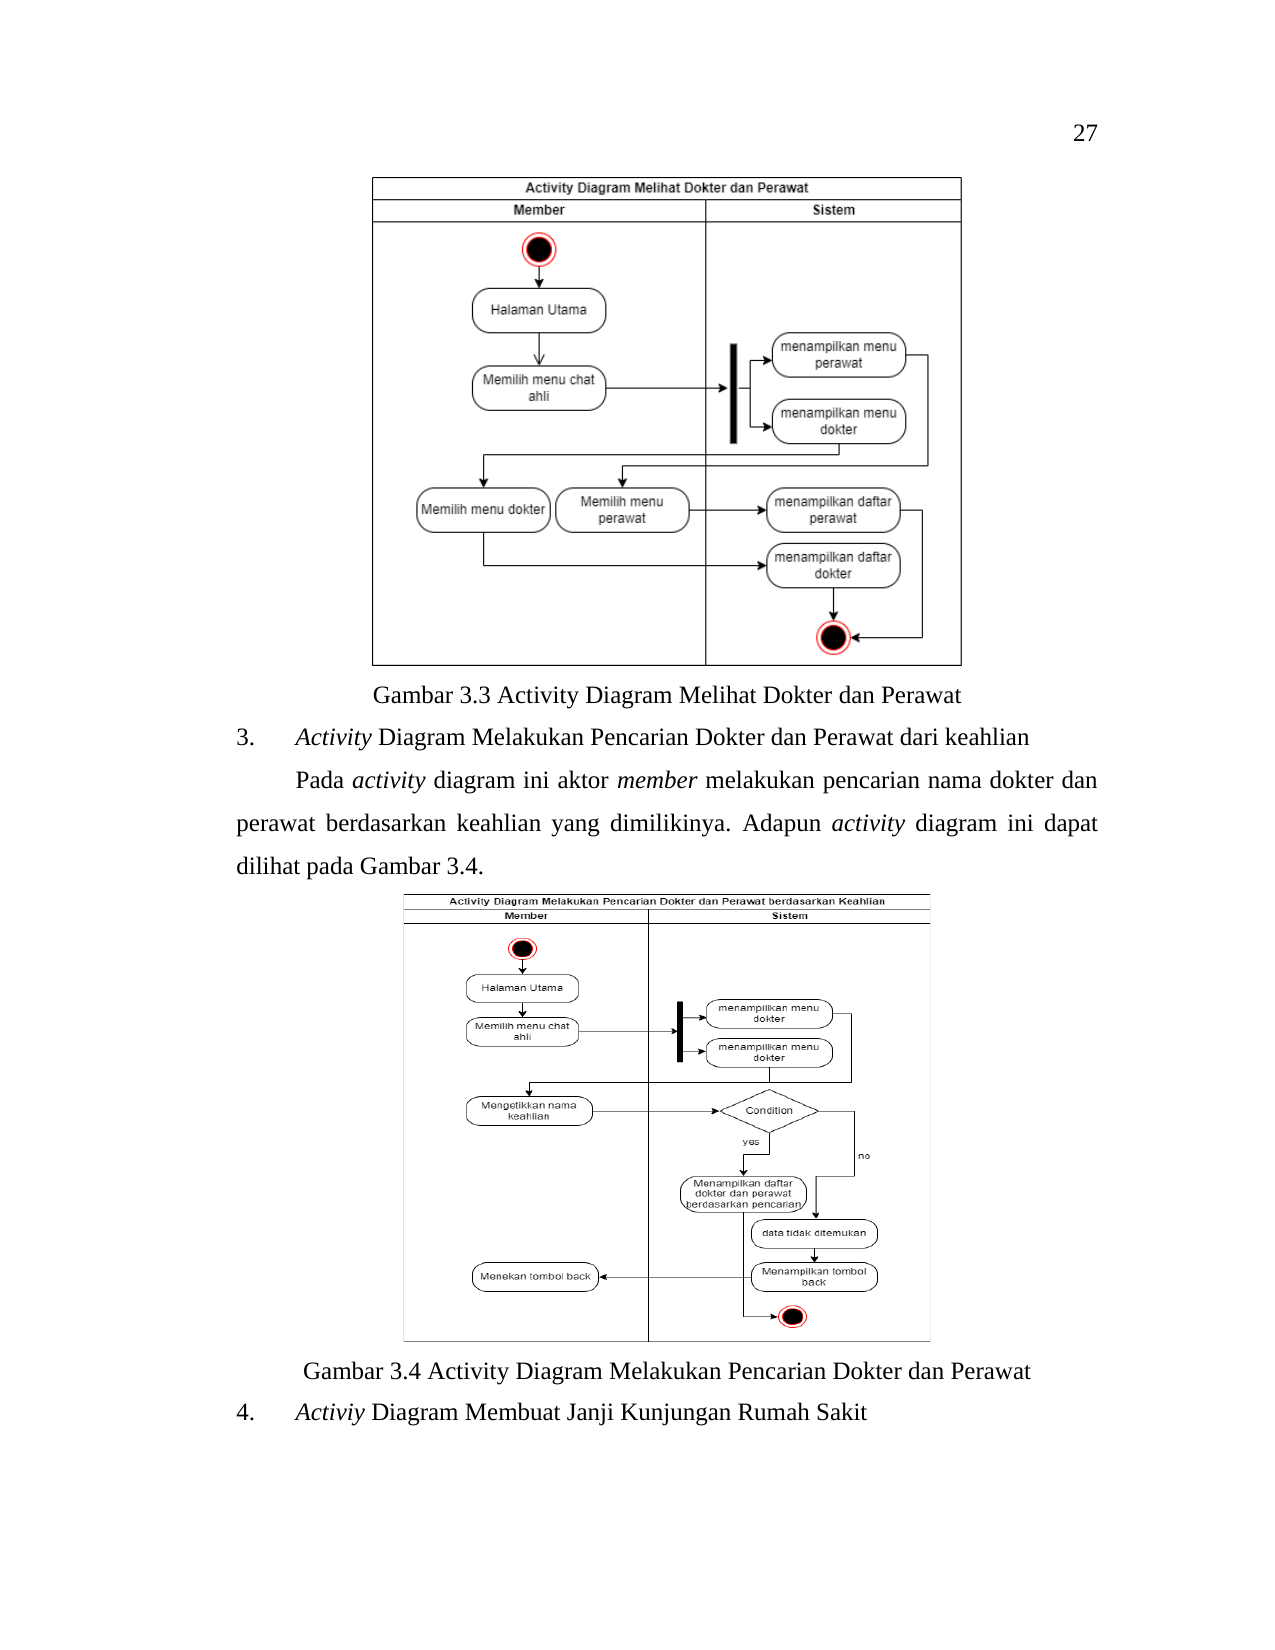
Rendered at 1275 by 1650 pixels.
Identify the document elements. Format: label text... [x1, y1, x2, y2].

text Gambar 3.4 Activity Diagram Melakukan Pencarian Dokter dan Perawat [236, 1356, 1098, 1385]
picture [403, 894, 931, 1342]
list Activiy Diagram Membuat Janji Kunjungan Rumah Sakit [236, 1397, 1098, 1426]
text Gambar 3.3 Activity Diagram Melihat Dokter dan Perawat [236, 680, 1098, 709]
list Pada activity diagram ini aktor member melakukan pencarian nama dokter dan perawat berdasarkan keahlian yang dimilikinya. Adapun activity diagram ini dapat dilihat pada Gambar 3.4. [236, 765, 1098, 880]
list Activity Diagram Melakukan Pencarian Dokter dan Perawat dari keahlian [236, 722, 1098, 750]
picture [372, 177, 963, 666]
